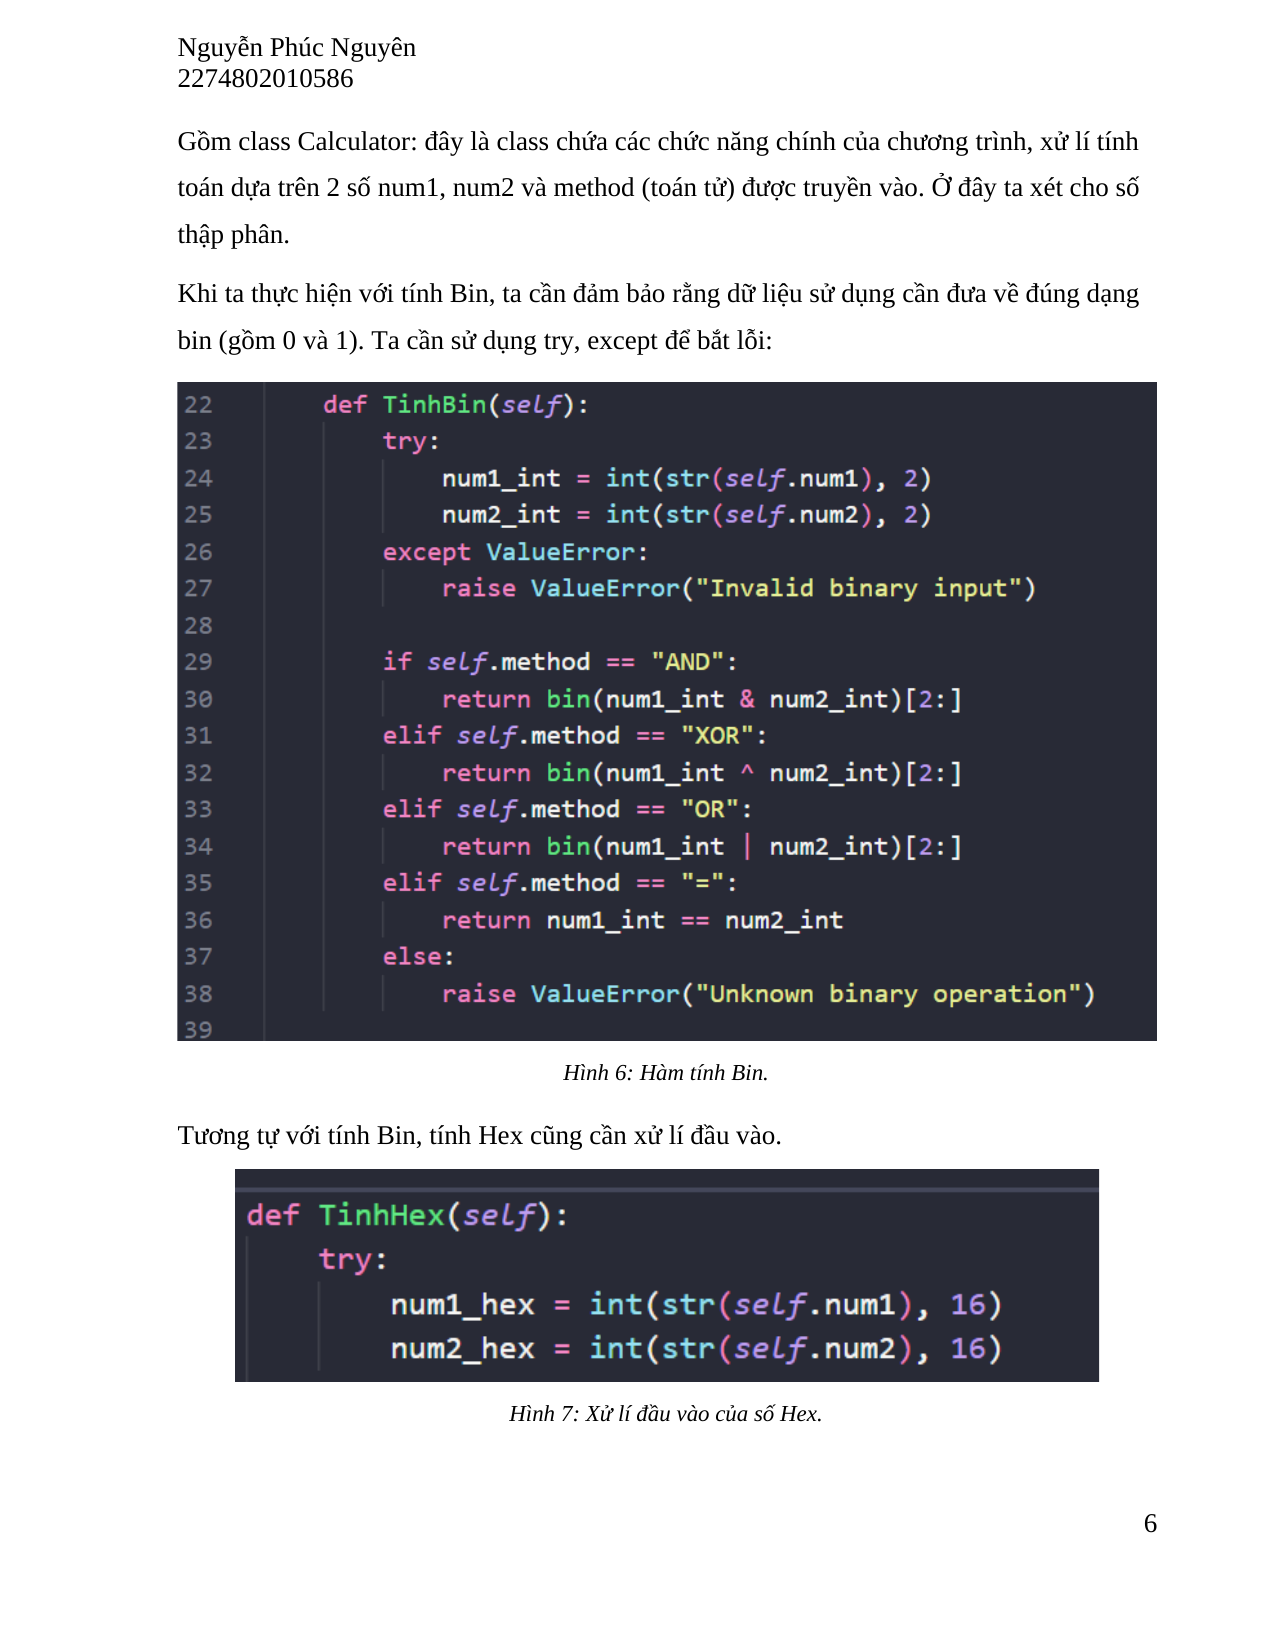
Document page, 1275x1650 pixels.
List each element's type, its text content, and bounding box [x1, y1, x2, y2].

text Khi ta thực hiện với tính Bin, ta cần đảm bảo rằng dữ liệu sử dụng cần đưa về đúng dạng bin (gồm 0 và 1). Ta cần sử dụng try, except để bắt lỗi: [177, 277, 1157, 355]
picture [177, 382, 1157, 1041]
text Gồm class Calculator: đây là class chứa các chức năng chính của chương trình, xử lí tính toán dựa trên 2 số num1, num2 và method (toán tử) được truyền vào. Ở đây ta xét cho số thập phân. [177, 124, 1157, 249]
picture [235, 1169, 1100, 1382]
text Tương tự với tính Bin, tính Hex cũng cần xử lí đầu vào. [177, 1119, 1157, 1151]
